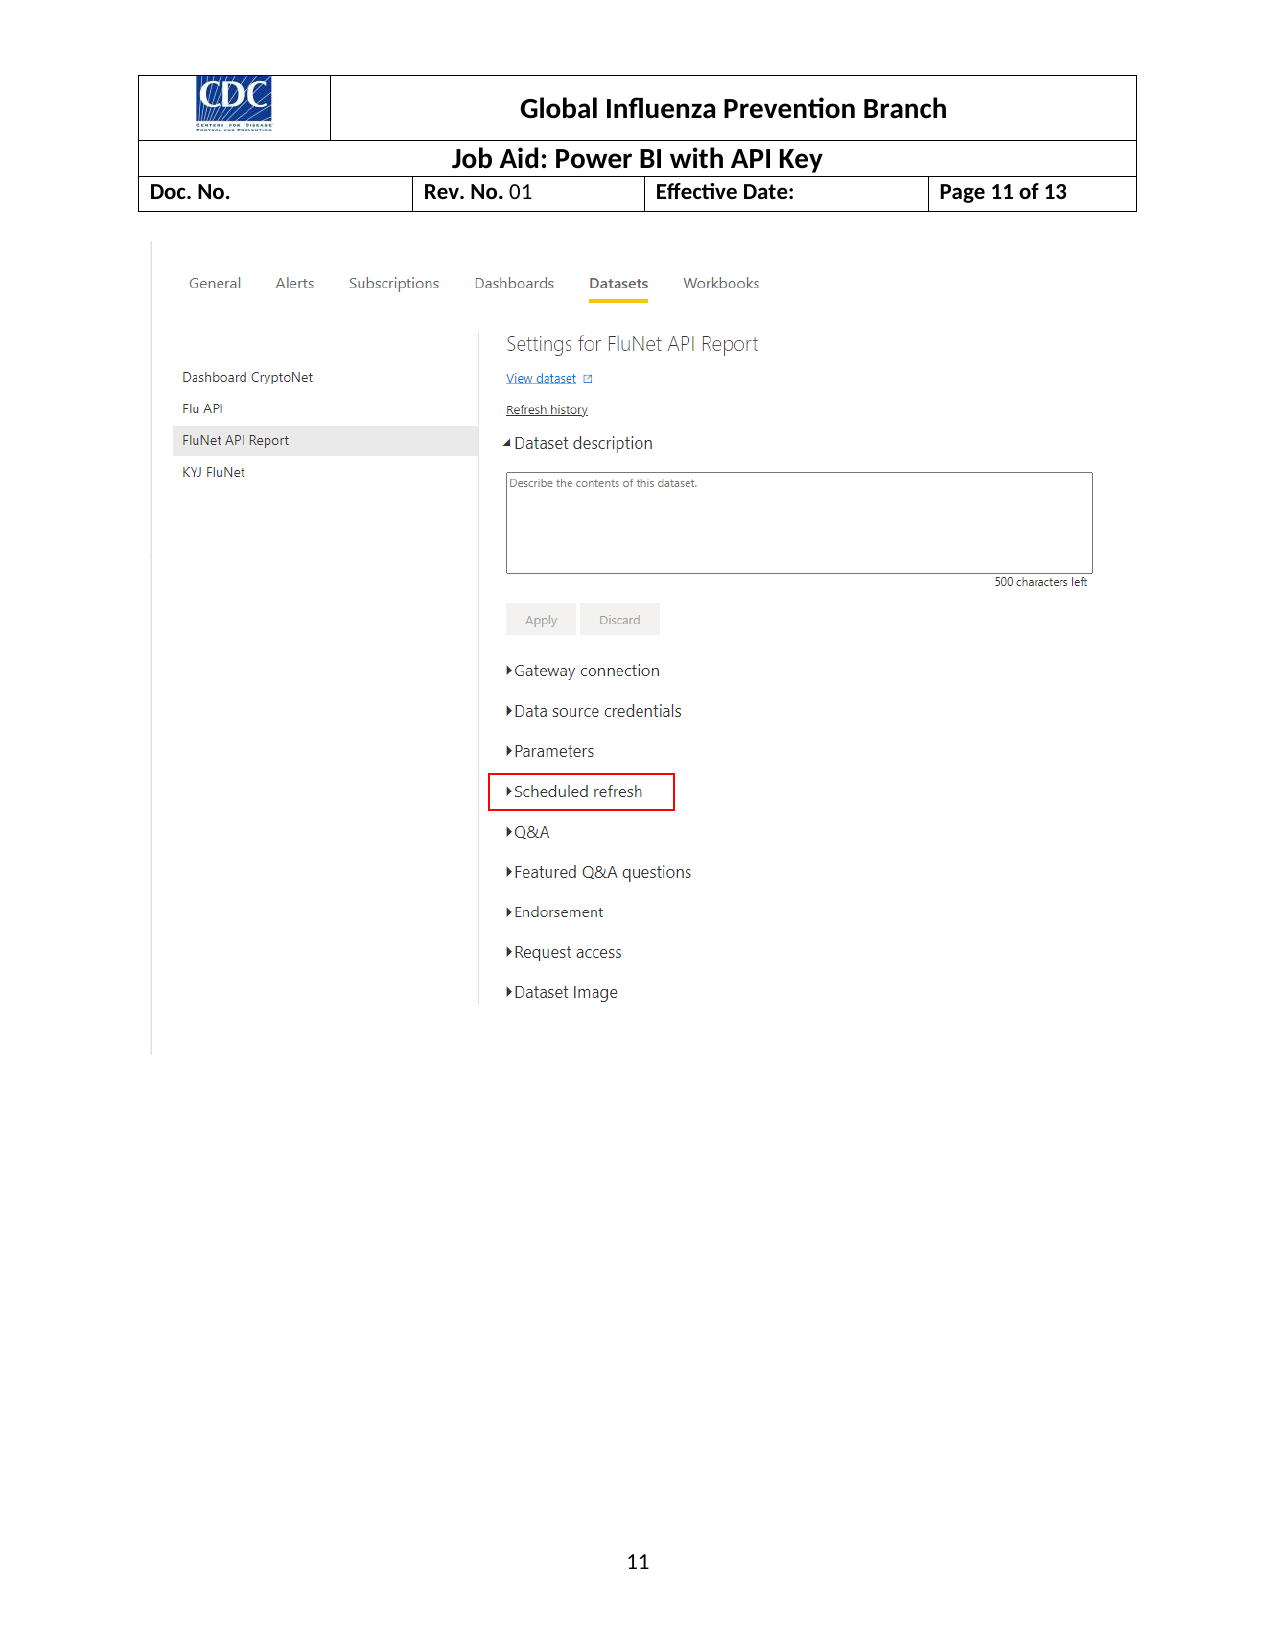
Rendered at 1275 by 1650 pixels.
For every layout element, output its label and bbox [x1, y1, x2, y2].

picture [150, 241, 1200, 1055]
picture [196, 76, 273, 131]
